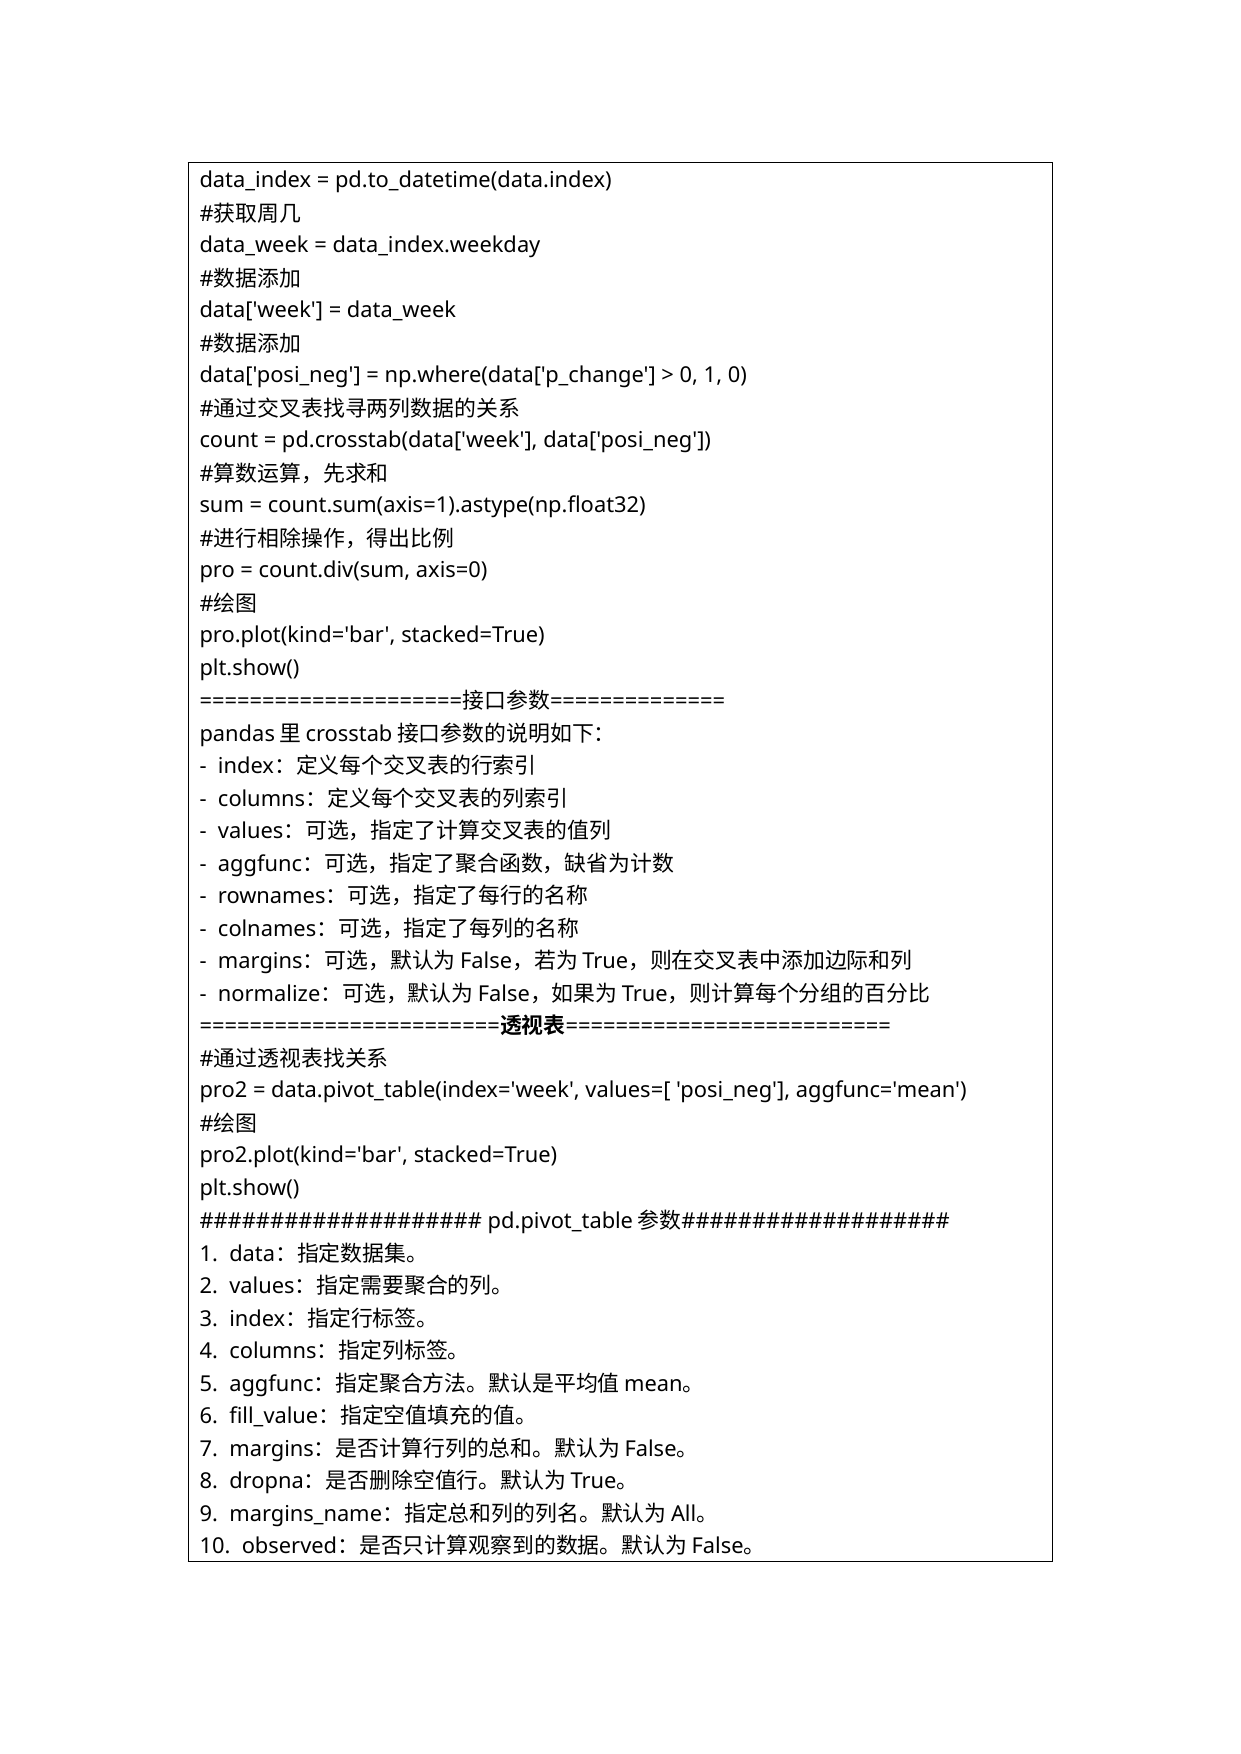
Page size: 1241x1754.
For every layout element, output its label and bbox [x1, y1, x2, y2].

table_header [189, 163, 1052, 1561]
